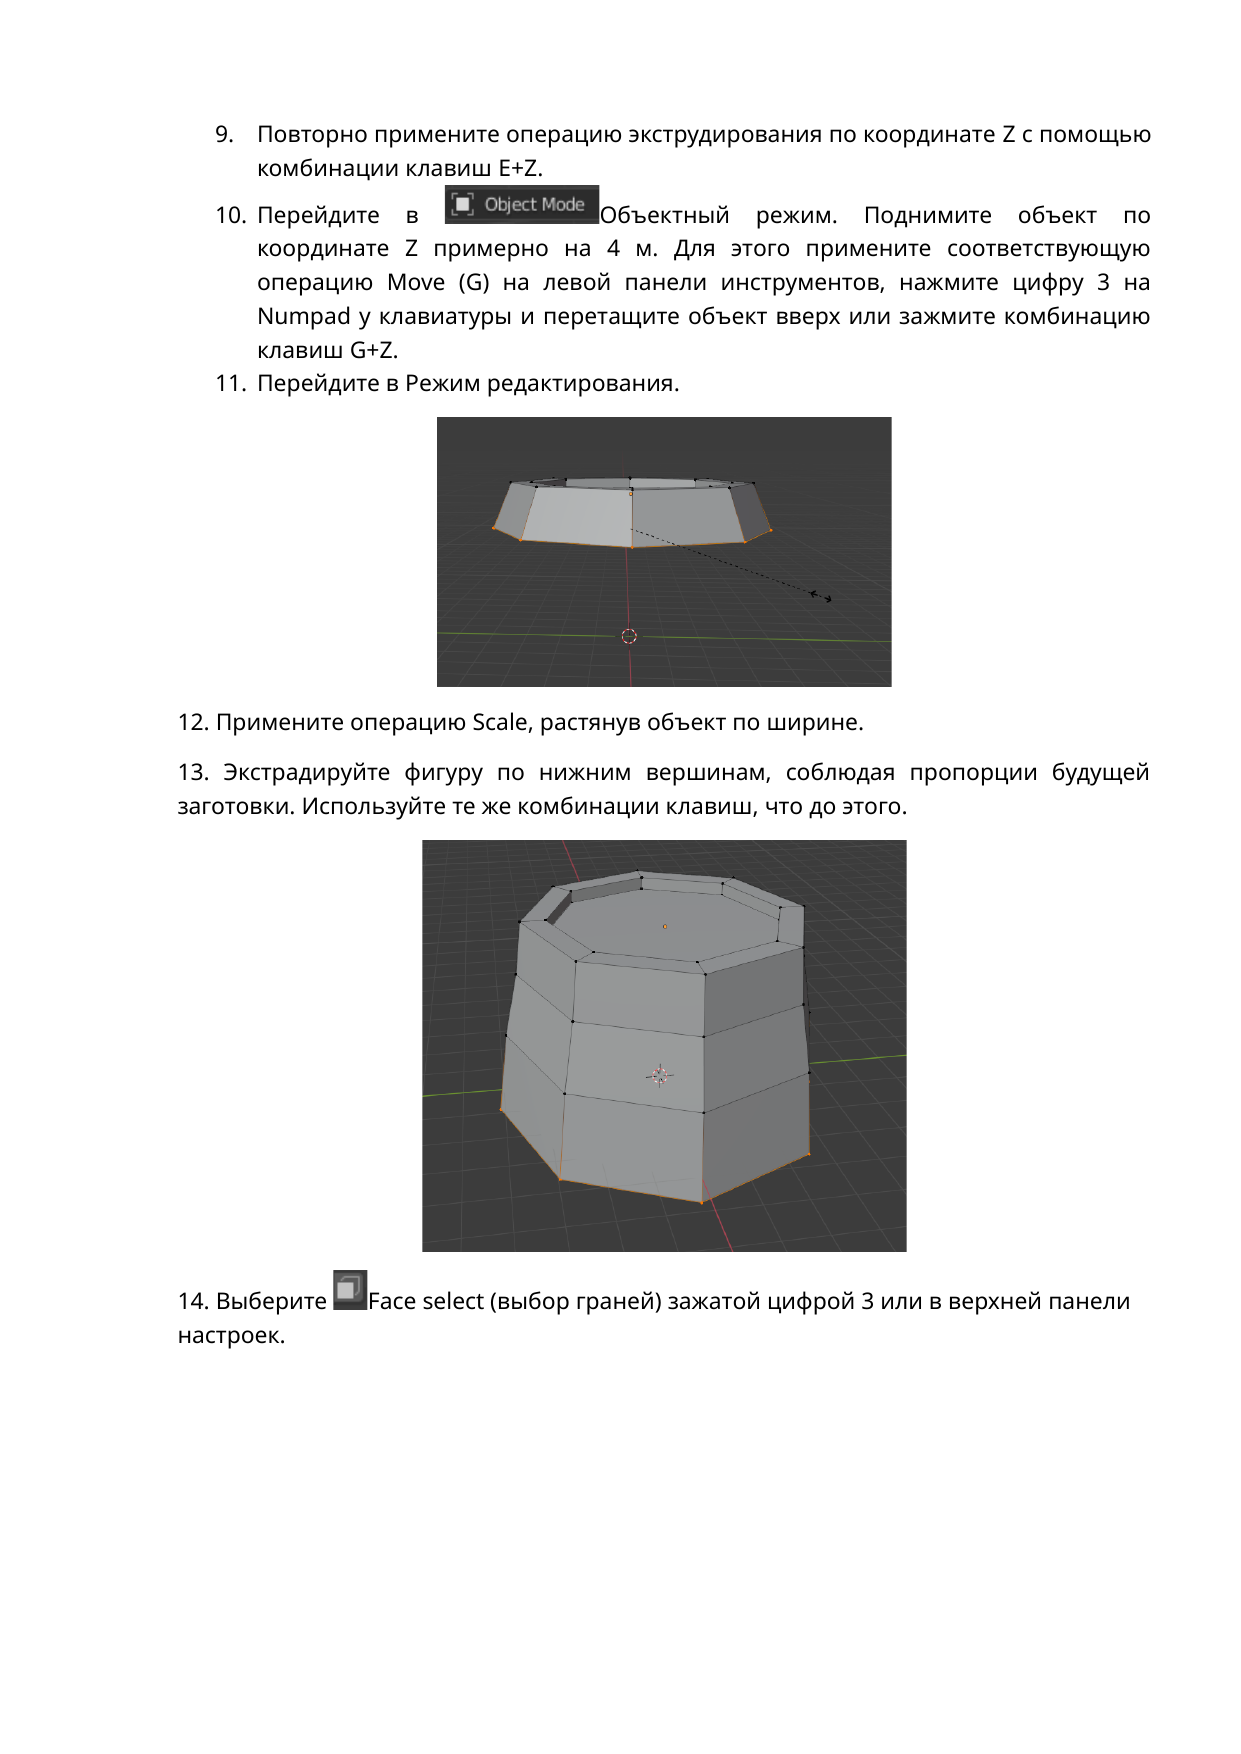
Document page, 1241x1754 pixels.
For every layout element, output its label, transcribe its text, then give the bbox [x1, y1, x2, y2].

text 13. Экстрадируйте фигуру по нижним вершинам, соблюдая пропорции будущей заготовки. Используйте те же комбинации клавиш, что до этого. [177, 756, 1152, 821]
list Повторно примените операцию экструдирования по координате Z с помощью комбинации клавиш E+Z. [215, 118, 1152, 183]
text 12. Примените операцию Scale, растянув объект по ширине. [177, 706, 1152, 737]
picture [333, 1270, 368, 1310]
picture [422, 840, 907, 1252]
picture [444, 185, 600, 224]
list Перейдите в Режим редактирования. [215, 367, 1152, 399]
text 14. Выберите Face select (выбор граней) зажатой цифрой 3 или в верхней панели настроек. [177, 1270, 1152, 1350]
picture [437, 417, 892, 687]
list Перейдите в Объектный режим. Поднимите объект по координате Z примерно на 4 м. Для этого примените соответствующую операцию Move (G) на левой панели инструментов, нажмите цифру 3 на Numpad у клавиатуры и перетащите объект вверх или зажмите комбинацию клавиш G+Z. [215, 186, 1152, 365]
